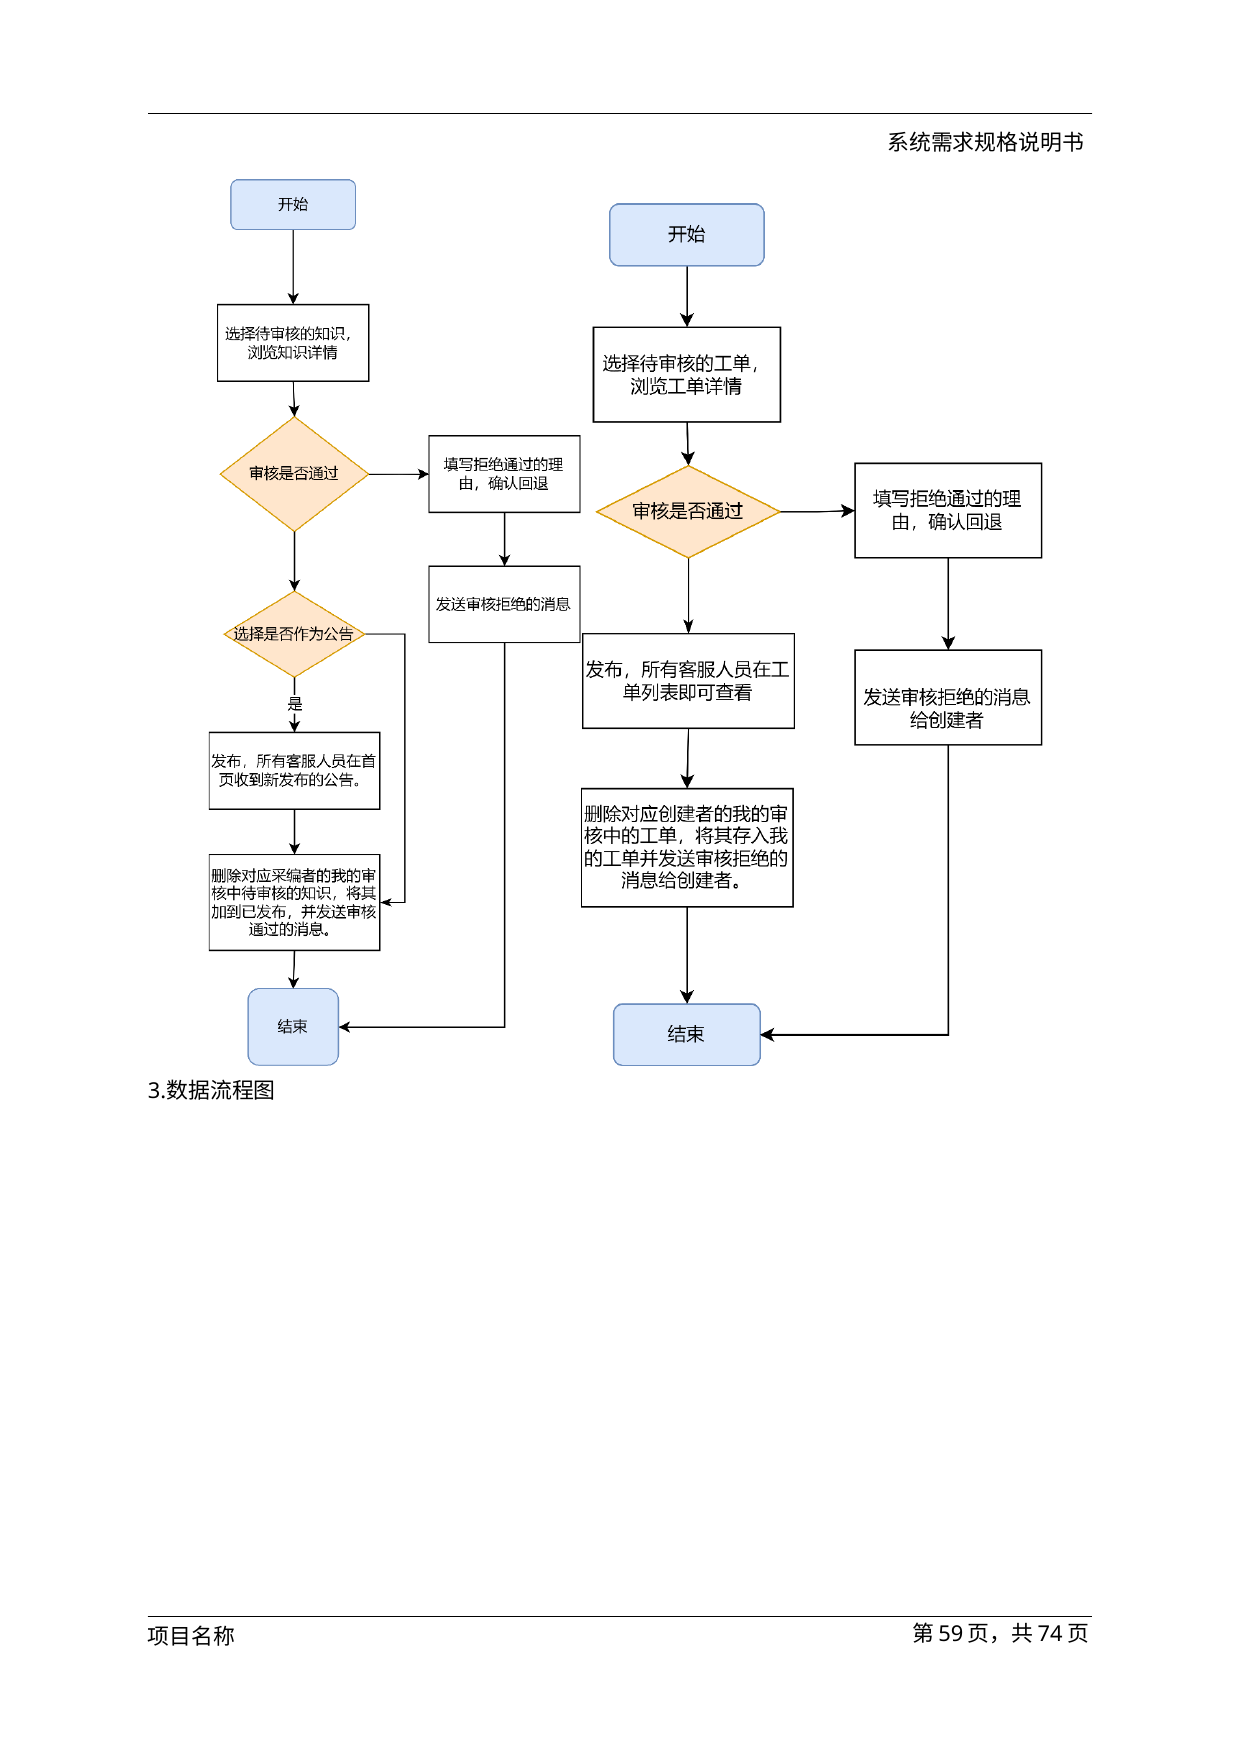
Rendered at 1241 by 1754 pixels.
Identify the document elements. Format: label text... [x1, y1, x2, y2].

picture [208, 179, 1043, 1066]
text 3.数据流程图 [148, 1068, 1104, 1110]
